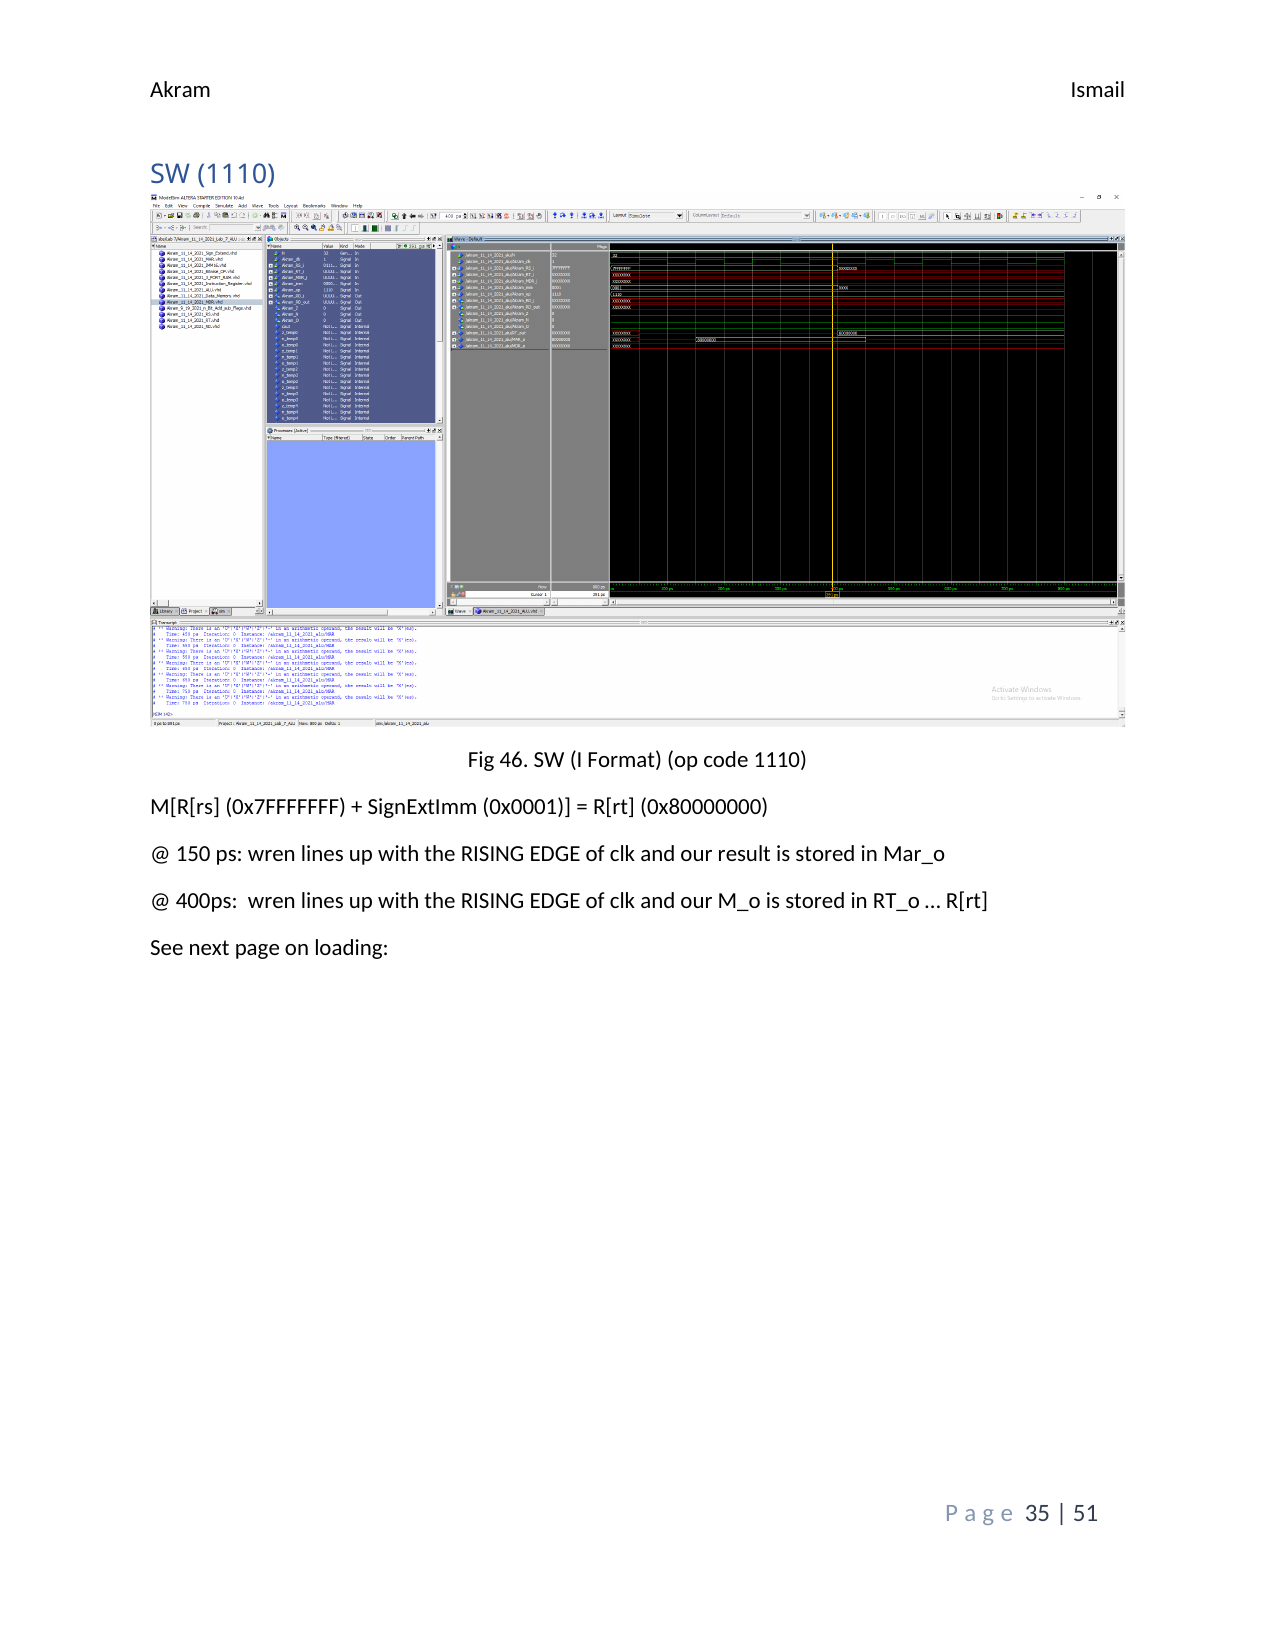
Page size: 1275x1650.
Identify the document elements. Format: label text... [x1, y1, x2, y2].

text @ 400ps: wren lines up with the RISING EDGE of clk and our M_o is stored in RT_o … R[rt] [150, 886, 1125, 914]
text @ 150 ps: wren lines up with the RISING EDGE of clk and our result is stored in Mar_o [150, 839, 1125, 867]
text Fig 46. SW (I Format) (op code 1110) [150, 746, 1125, 774]
text See next page on loading: [150, 933, 1125, 961]
picture [150, 193, 1125, 727]
text M[R[rs] (0x7FFFFFFF) + SignExtImm (0x0001)] = R[rt] (0x80000000) [150, 792, 1125, 821]
subtitle SW (1110) [150, 154, 1125, 191]
